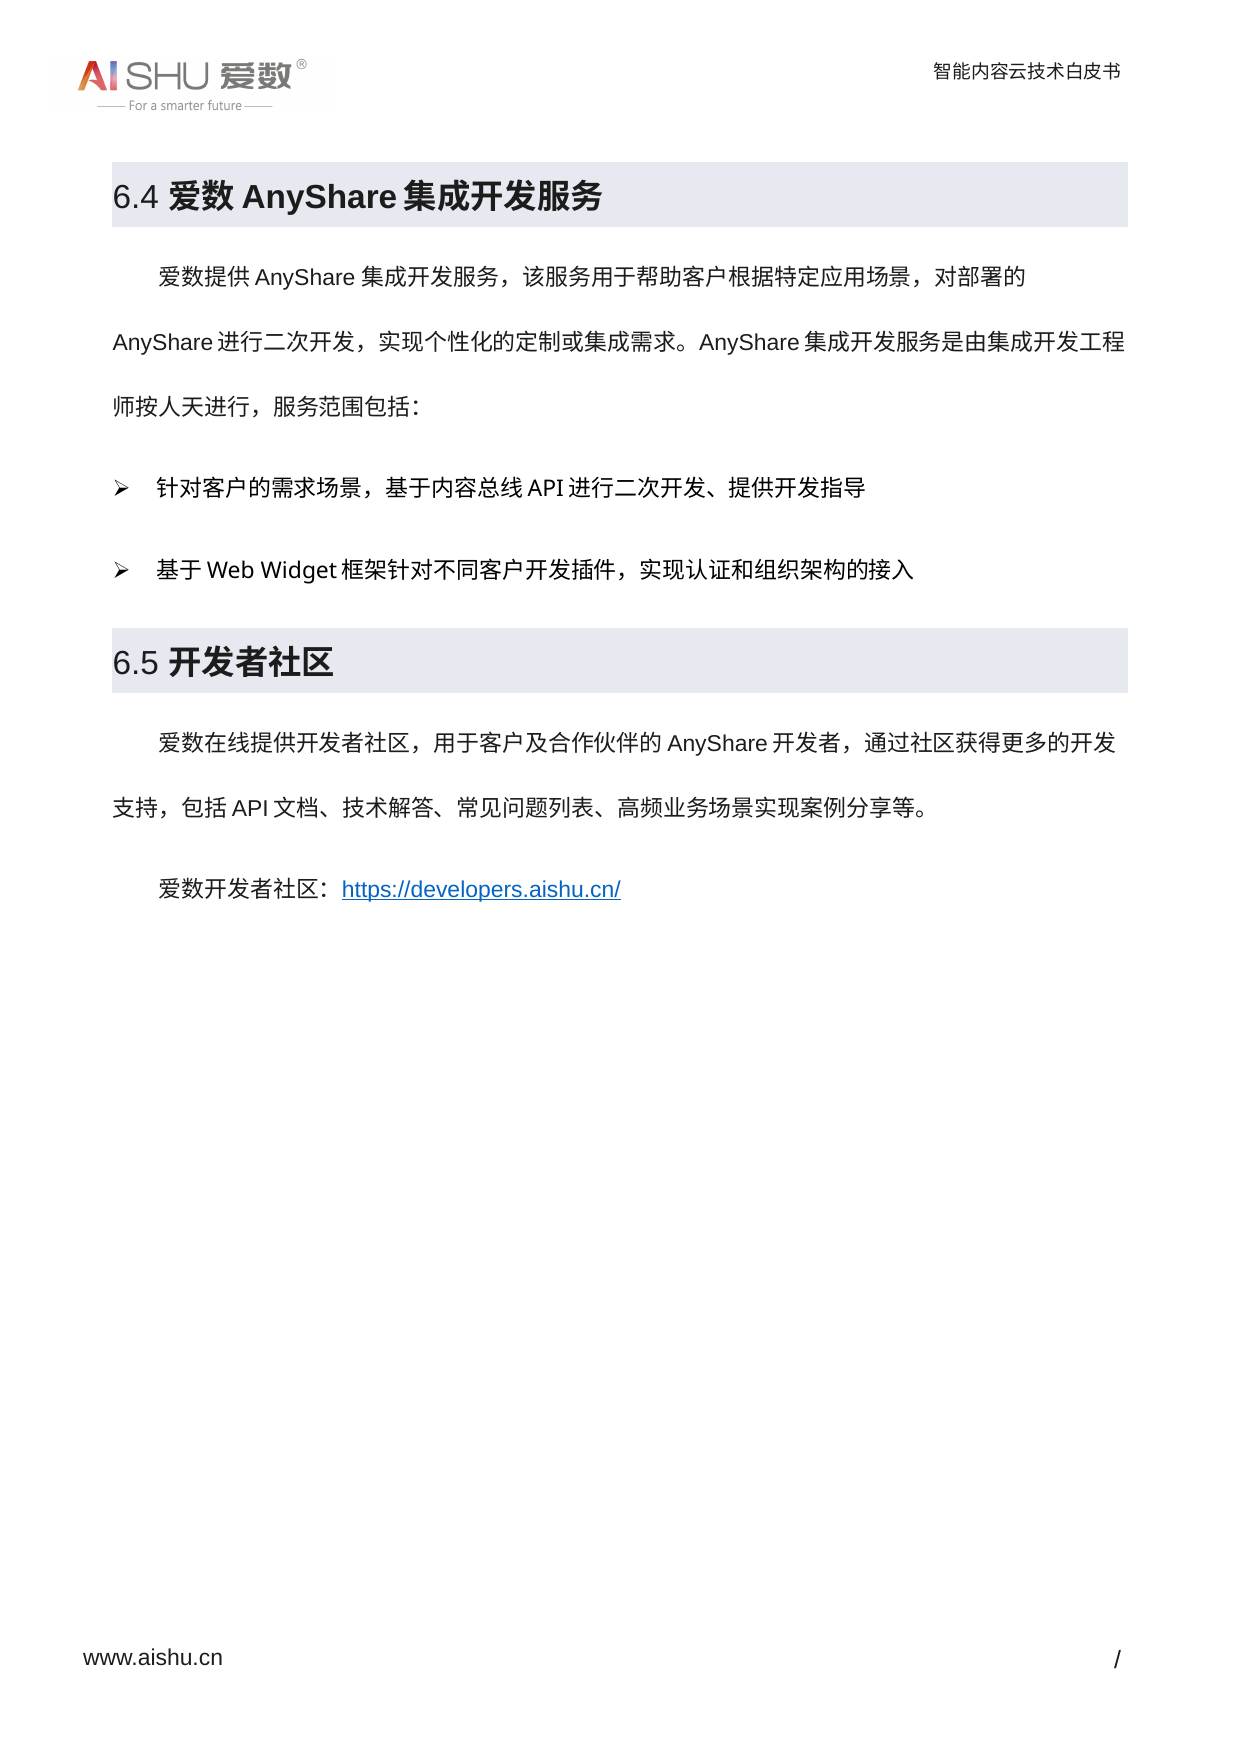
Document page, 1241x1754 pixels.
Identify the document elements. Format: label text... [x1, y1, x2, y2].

subtitle 开发者社区 [112, 628, 1128, 693]
list 基于Web Widget框架针对不同客户开发插件，实现认证和组织架构的接入 [112, 536, 1128, 601]
list 针对客户的需求场景，基于内容总线API进行二次开发、提供开发指导 [112, 454, 1128, 519]
text 爱数开发者社区：https://developers.aishu.cn/ [112, 855, 1128, 920]
text 爱数在线提供开发者社区，用于客户及合作伙伴的AnyShare开发者，通过社区获得更多的开发支持，包括API文档、技术解答、常见问题列表、高频业务场景实现案例分享等。 [112, 709, 1128, 839]
picture [47, 56, 337, 113]
subtitle 爱数AnyShare集成开发服务 [112, 162, 1128, 227]
text 爱数提供AnyShare 集成开发服务，该服务用于帮助客户根据特定应用场景，对部署的AnyShare进行二次开发，实现个性化的定制或集成需求。AnyShare集成开发服务是由集成开发工程师按人天进行，服务范围包括： [112, 243, 1128, 438]
